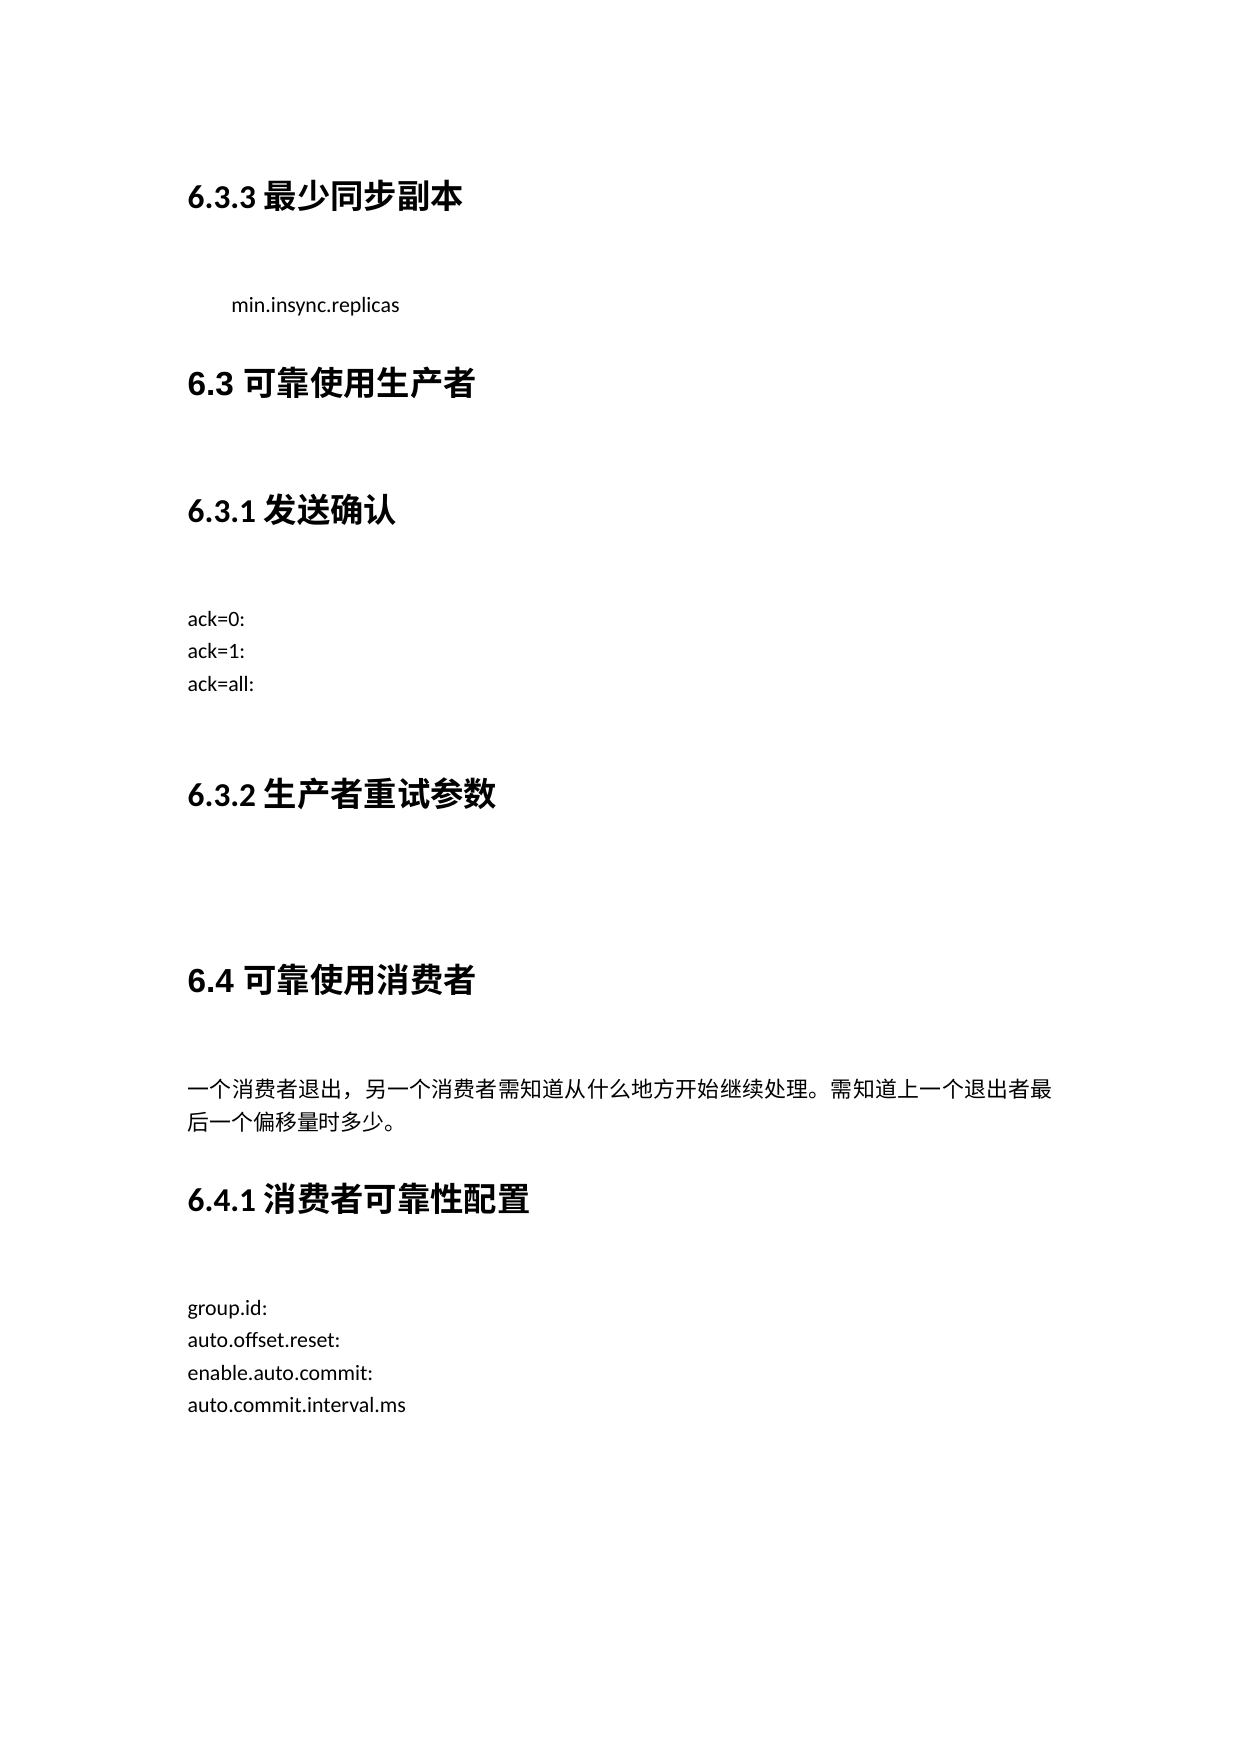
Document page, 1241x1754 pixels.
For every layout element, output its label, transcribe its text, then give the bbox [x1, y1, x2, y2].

subtitle 生产者重试参数 [187, 759, 1053, 824]
text auto.commit.interval.ms [187, 1388, 1053, 1421]
list ack=0: [187, 602, 1053, 634]
subtitle 发送确认 [187, 475, 1053, 540]
subtitle 可靠使用生产者 [187, 348, 1053, 413]
text auto.offset.reset: [187, 1323, 1053, 1356]
text min.insync.replicas [187, 289, 1053, 321]
text group.id: [187, 1291, 1053, 1323]
subtitle 消费者可靠性配置 [187, 1164, 1053, 1229]
text enable.auto.commit: [187, 1356, 1053, 1388]
text 一个消费者退出，另一个消费者需知道从什么地方开始继续处理。需知道上一个退出者最后一个偏移量时多少。 [187, 1072, 1053, 1137]
subtitle 可靠使用消费者 [187, 945, 1053, 1010]
list ack=all: [187, 667, 1053, 699]
subtitle 6.3.3 最少同步副本 [187, 162, 1053, 227]
list ack=1: [187, 634, 1053, 667]
